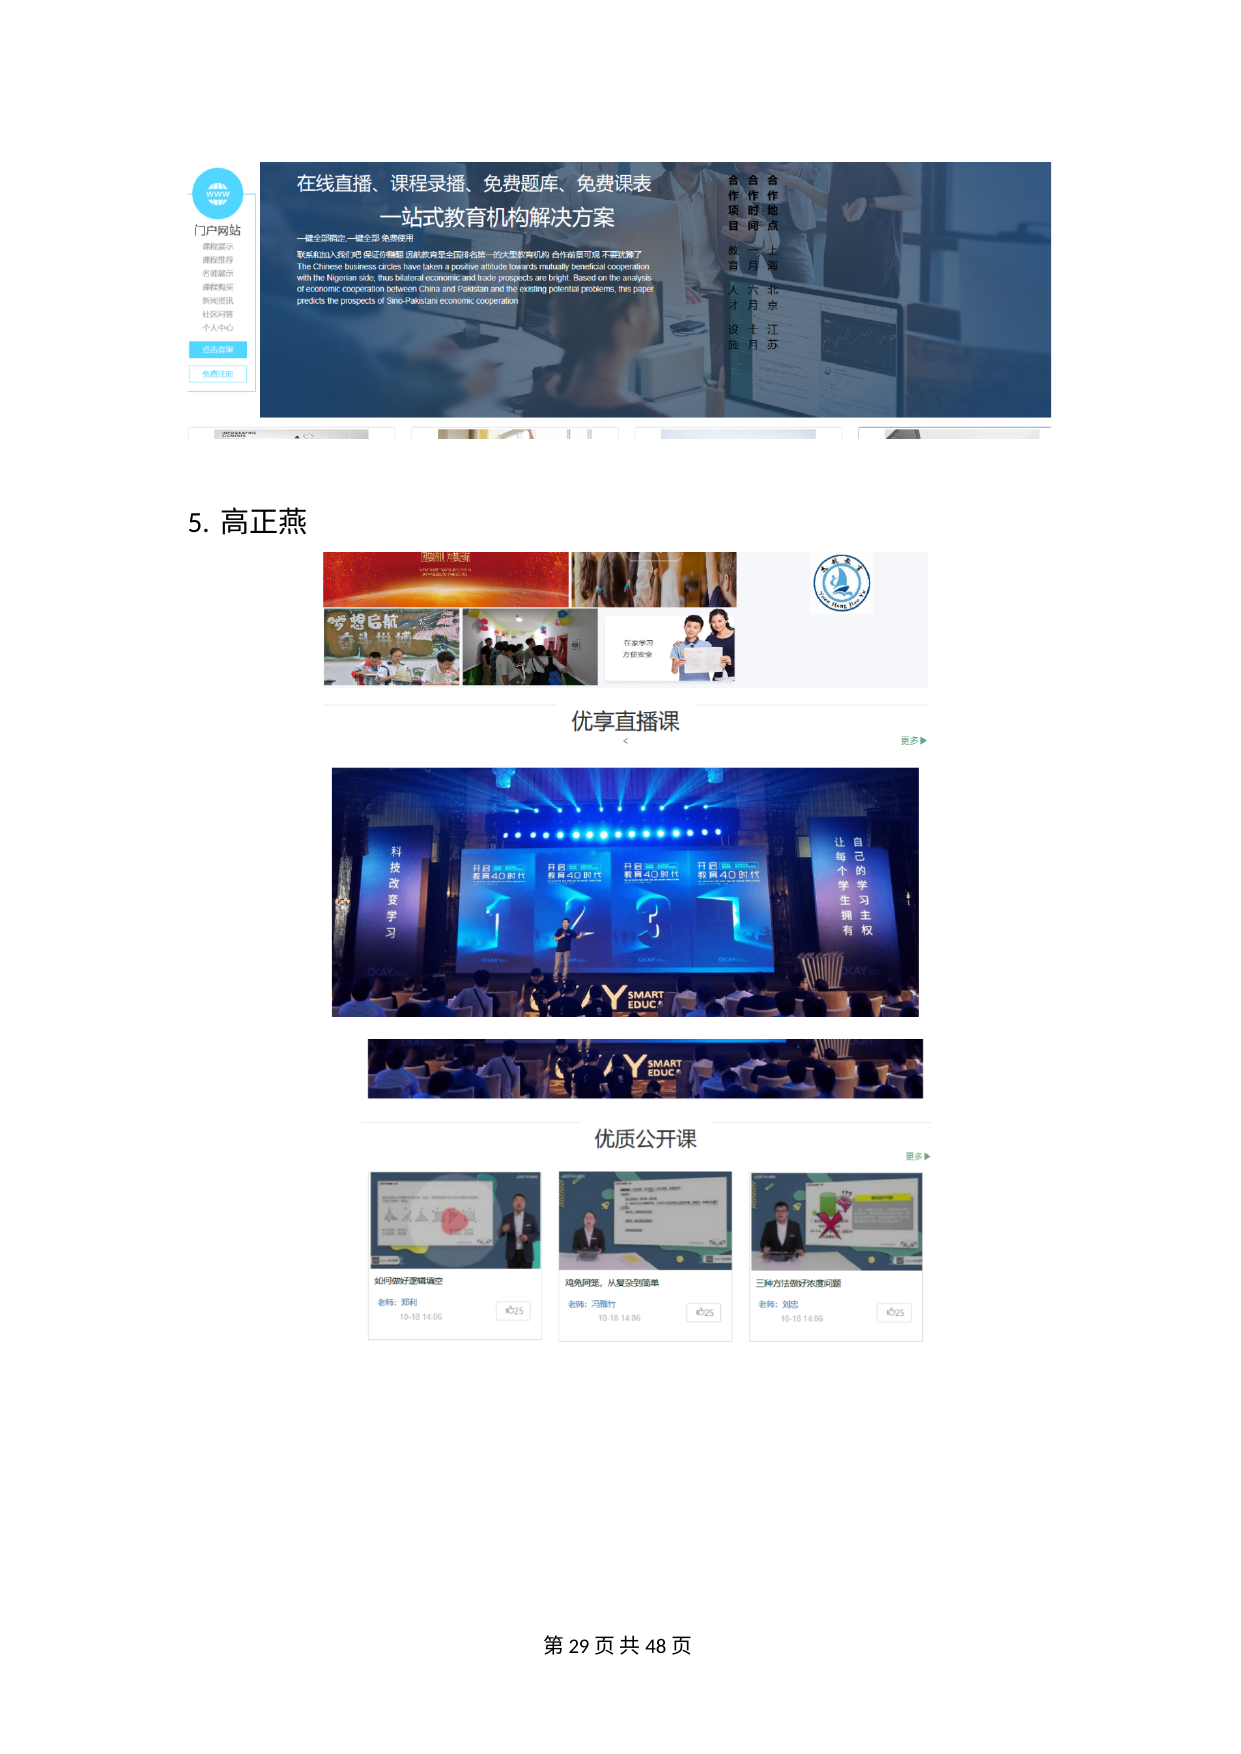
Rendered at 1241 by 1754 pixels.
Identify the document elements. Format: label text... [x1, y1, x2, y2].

picture [187, 1039, 1053, 1401]
picture [187, 162, 1052, 439]
picture [187, 552, 1052, 1017]
list 高正燕 [187, 487, 1053, 552]
